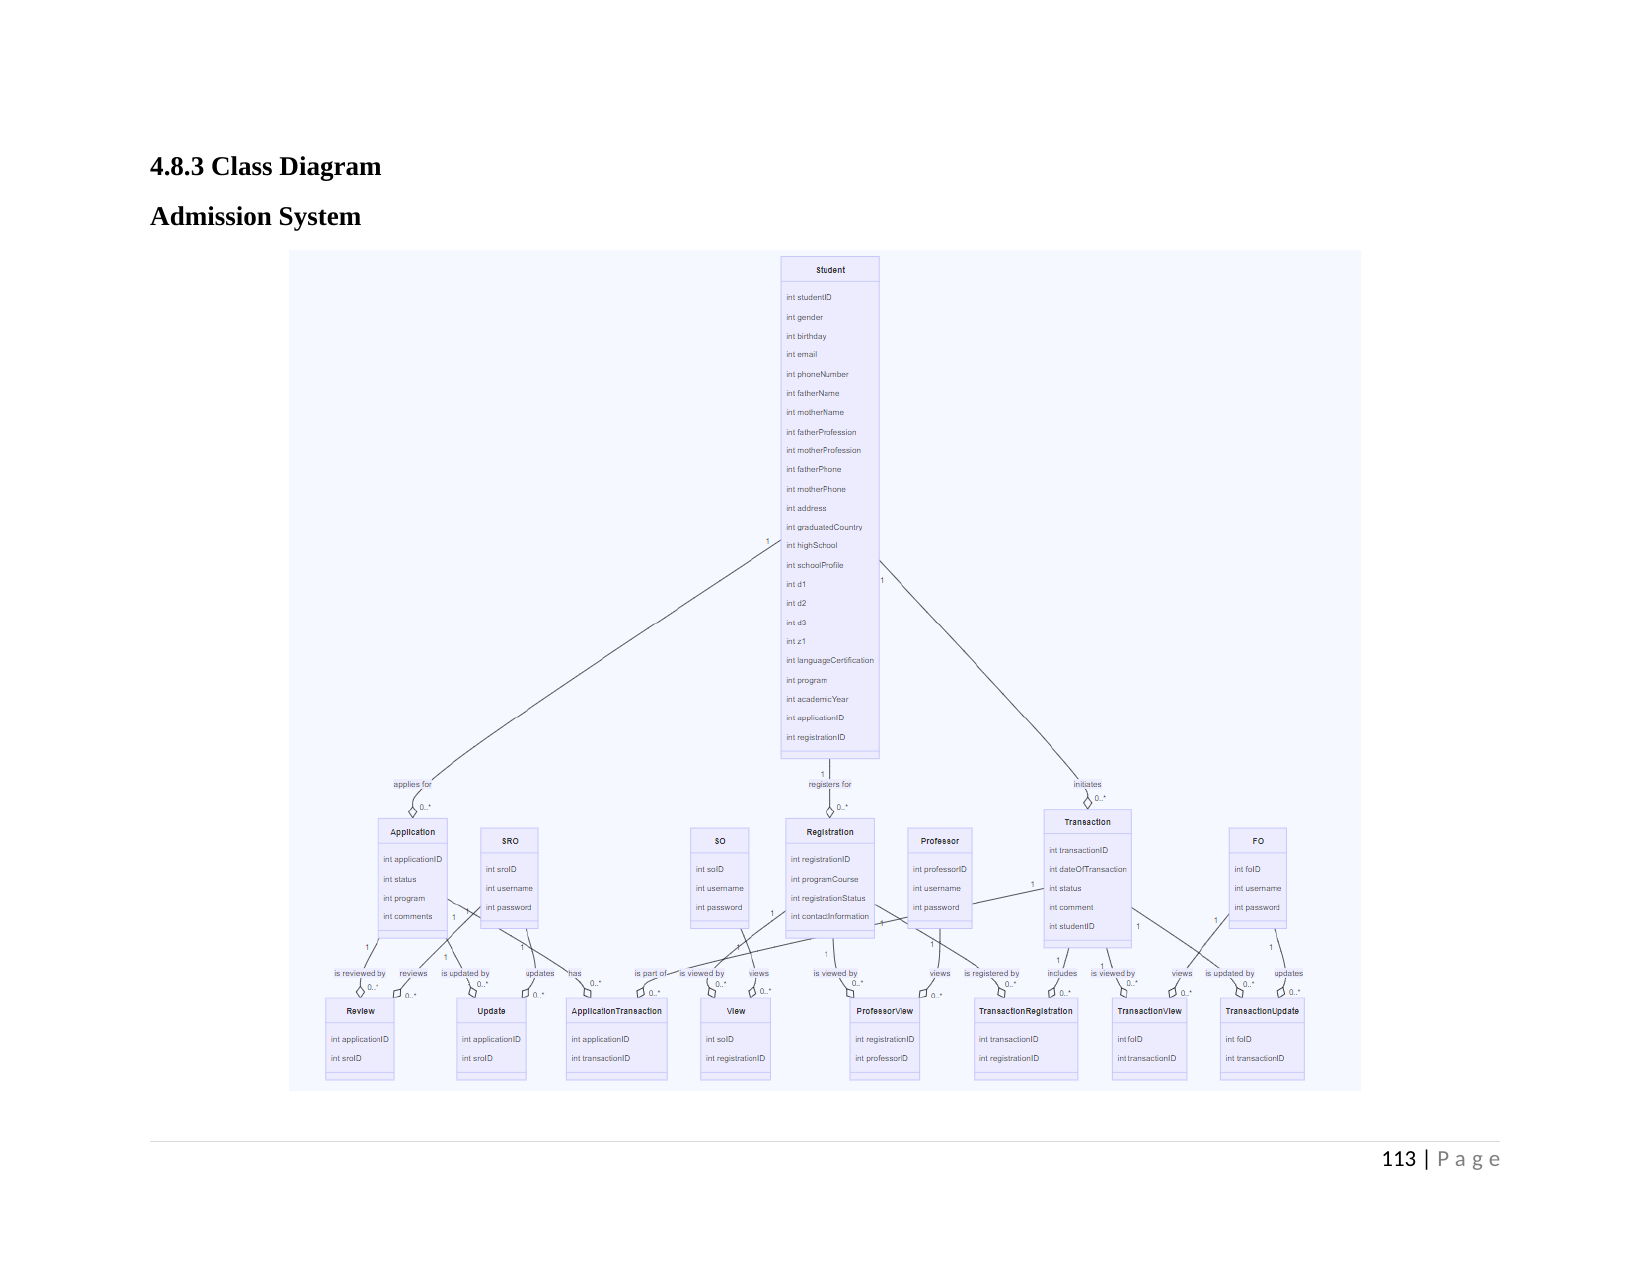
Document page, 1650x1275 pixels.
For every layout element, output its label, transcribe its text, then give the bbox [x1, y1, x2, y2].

text Admission System [150, 200, 1500, 231]
text 4.8.3 Class Diagram [150, 150, 1500, 181]
